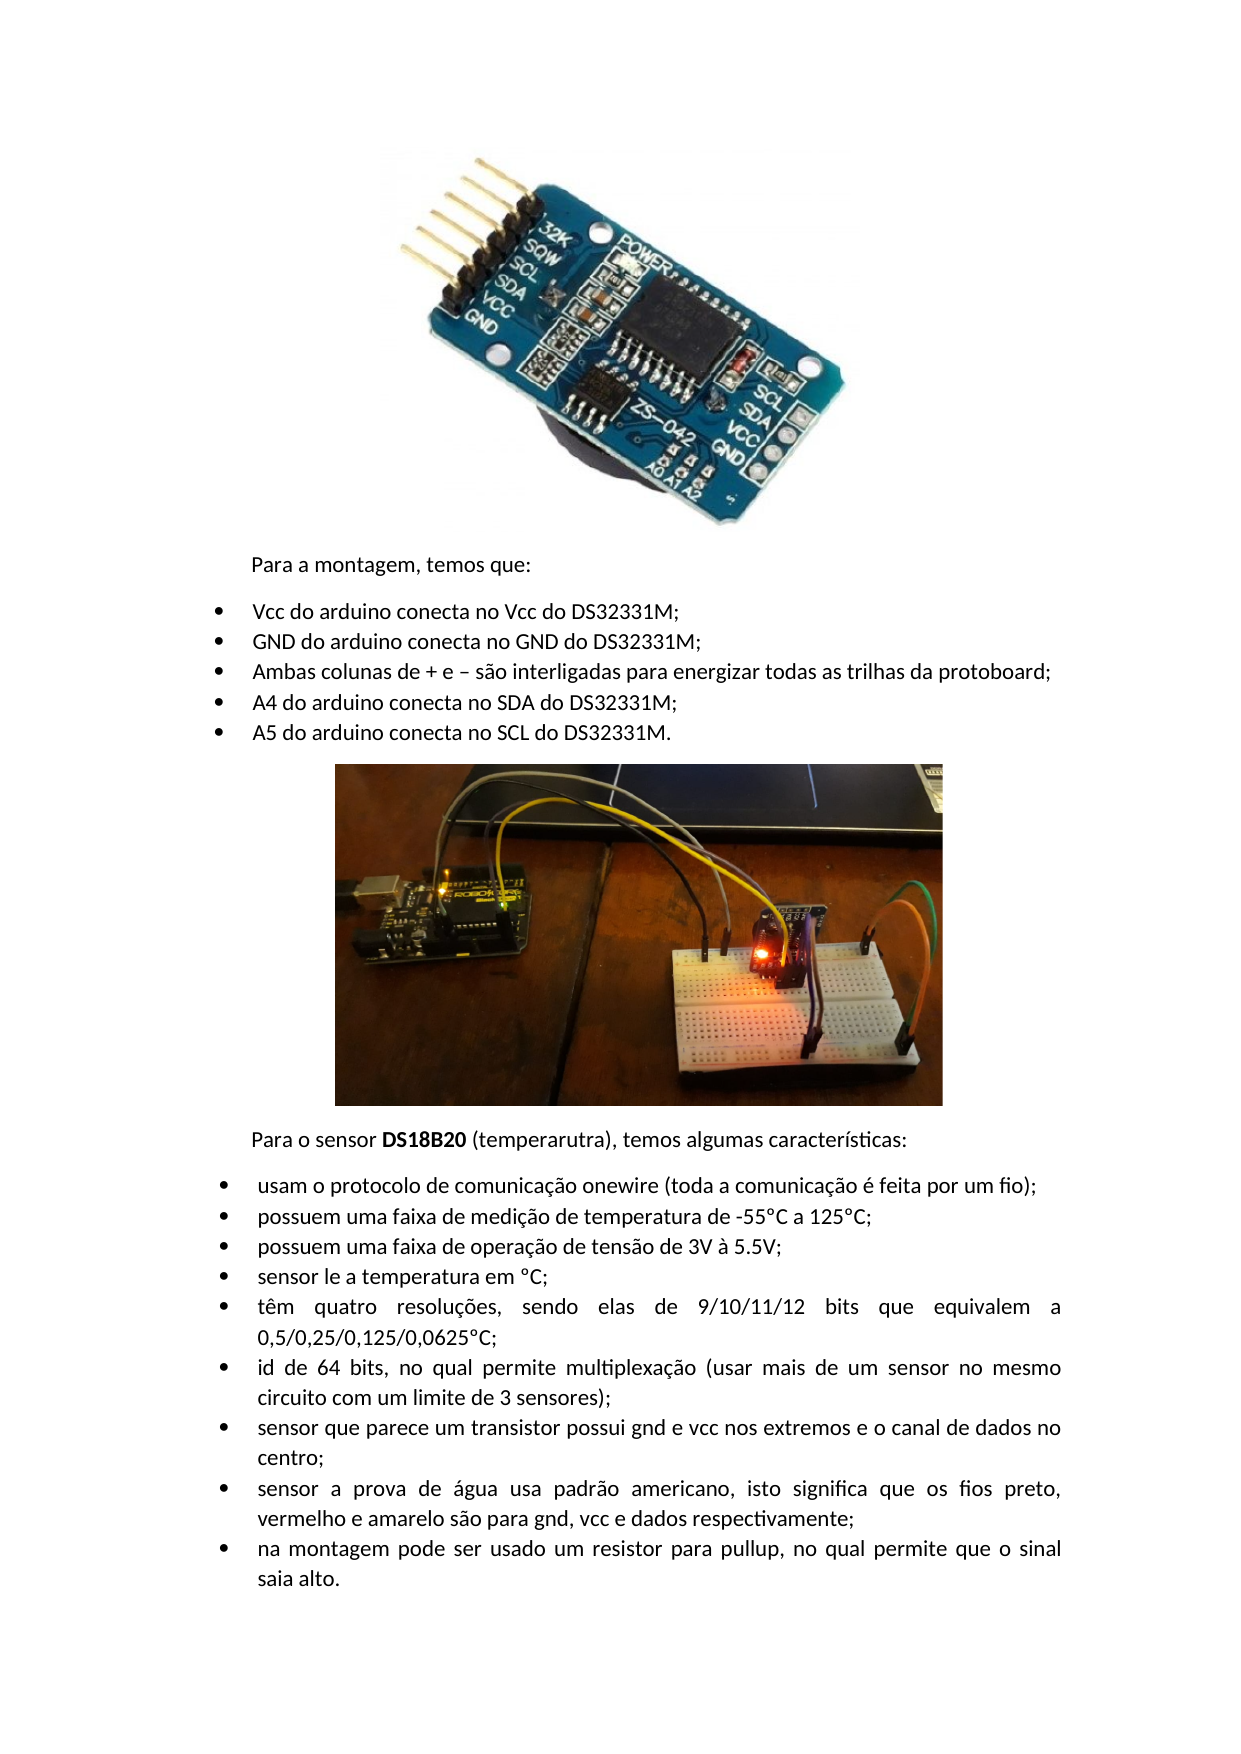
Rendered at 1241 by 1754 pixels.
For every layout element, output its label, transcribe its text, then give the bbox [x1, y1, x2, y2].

text Para o sensor DS18B20 (temperarutra), temos algumas características: [177, 1125, 1063, 1153]
list sensor le a temperatura em ºC; [220, 1262, 1063, 1290]
list têm quatro resoluções, sendo elas de 9/10/11/12 bits que equivalem a 0,5/0,25/0,125/0,0625ºC; [220, 1292, 1063, 1351]
list possuem uma faixa de operação de tensão de 3V à 5.5V; [220, 1232, 1063, 1260]
list GND do arduino conecta no GND do DS32331M; [215, 627, 1063, 655]
picture [380, 147, 861, 532]
list Ambas colunas de + e – são interligadas para energizar todas as trilhas da protoboard; [215, 657, 1063, 686]
list possuem uma faixa de medição de temperatura de -55ºC a 125ºC; [220, 1202, 1063, 1230]
list na montagem pode ser usado um resistor para pullup, no qual permite que o sinal saia alto. [220, 1534, 1063, 1592]
list A4 do arduino conecta no SDA do DS32331M; [215, 688, 1063, 716]
list id de 64 bits, no qual permite multiplexação (usar mais de um sensor no mesmo circuito com um limite de 3 sensores); [220, 1353, 1063, 1411]
picture [335, 764, 943, 1106]
list sensor a prova de água usa padrão americano, isto significa que os fios preto, vermelho e amarelo são para gnd, vcc e dados respectivamente; [220, 1474, 1063, 1532]
list Vcc do arduino conecta no Vcc do DS32331M; [215, 597, 1063, 625]
list A5 do arduino conecta no SCL do DS32331M. [215, 718, 1063, 746]
text Para a montagem, temos que: [177, 550, 1063, 578]
list sensor que parece um transistor possui gnd e vcc nos extremos e o canal de dados no centro; [220, 1413, 1063, 1472]
list usam o protocolo de comunicação onewire (toda a comunicação é feita por um fio); [220, 1172, 1063, 1200]
